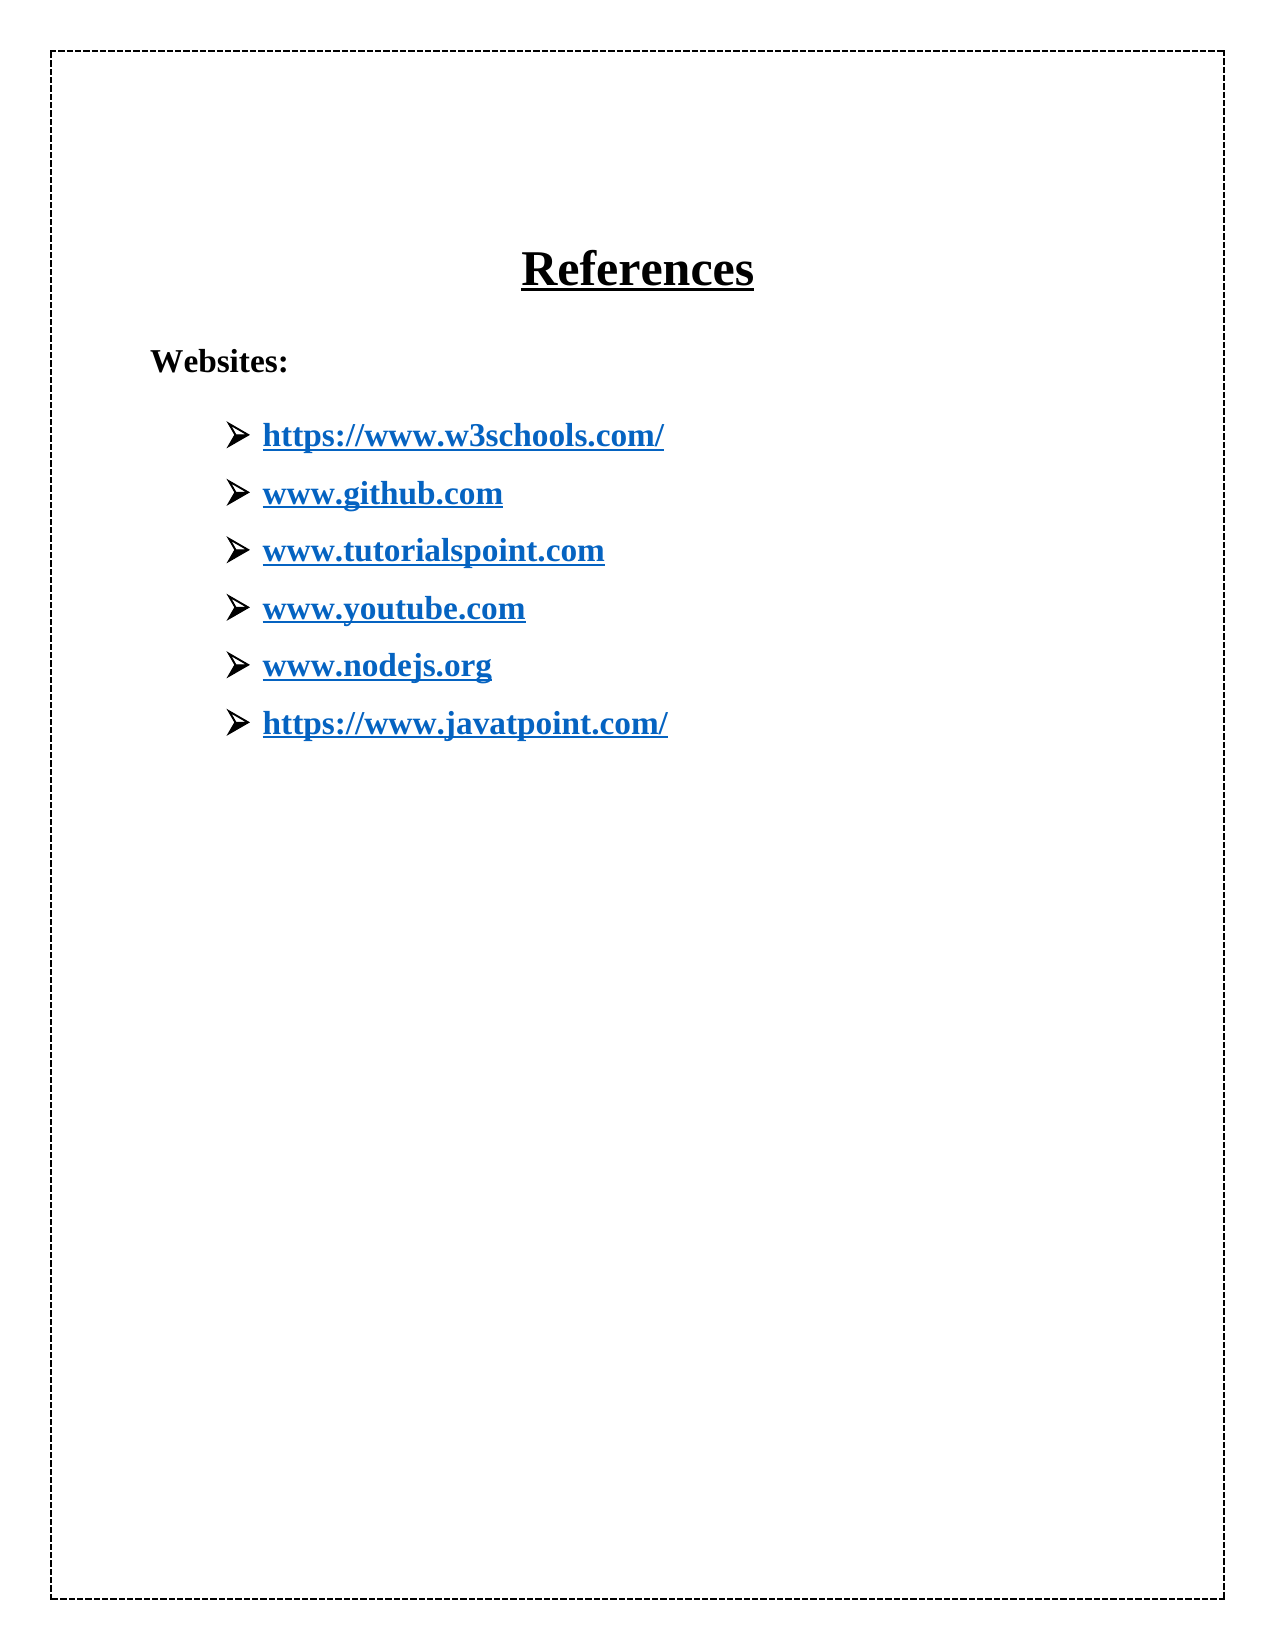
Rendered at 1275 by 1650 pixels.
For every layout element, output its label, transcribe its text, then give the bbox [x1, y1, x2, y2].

list www.tutorialspoint.com [225, 531, 1125, 569]
text References [150, 238, 1125, 296]
list https://www.javatpoint.com/ [225, 703, 1125, 741]
list www.github.com [225, 473, 1125, 511]
list www.youtube.com [225, 588, 1125, 626]
list www.nodejs.org [225, 646, 1125, 684]
list https://www.w3schools.com/ [225, 416, 1125, 454]
text Websites: [150, 341, 1125, 380]
